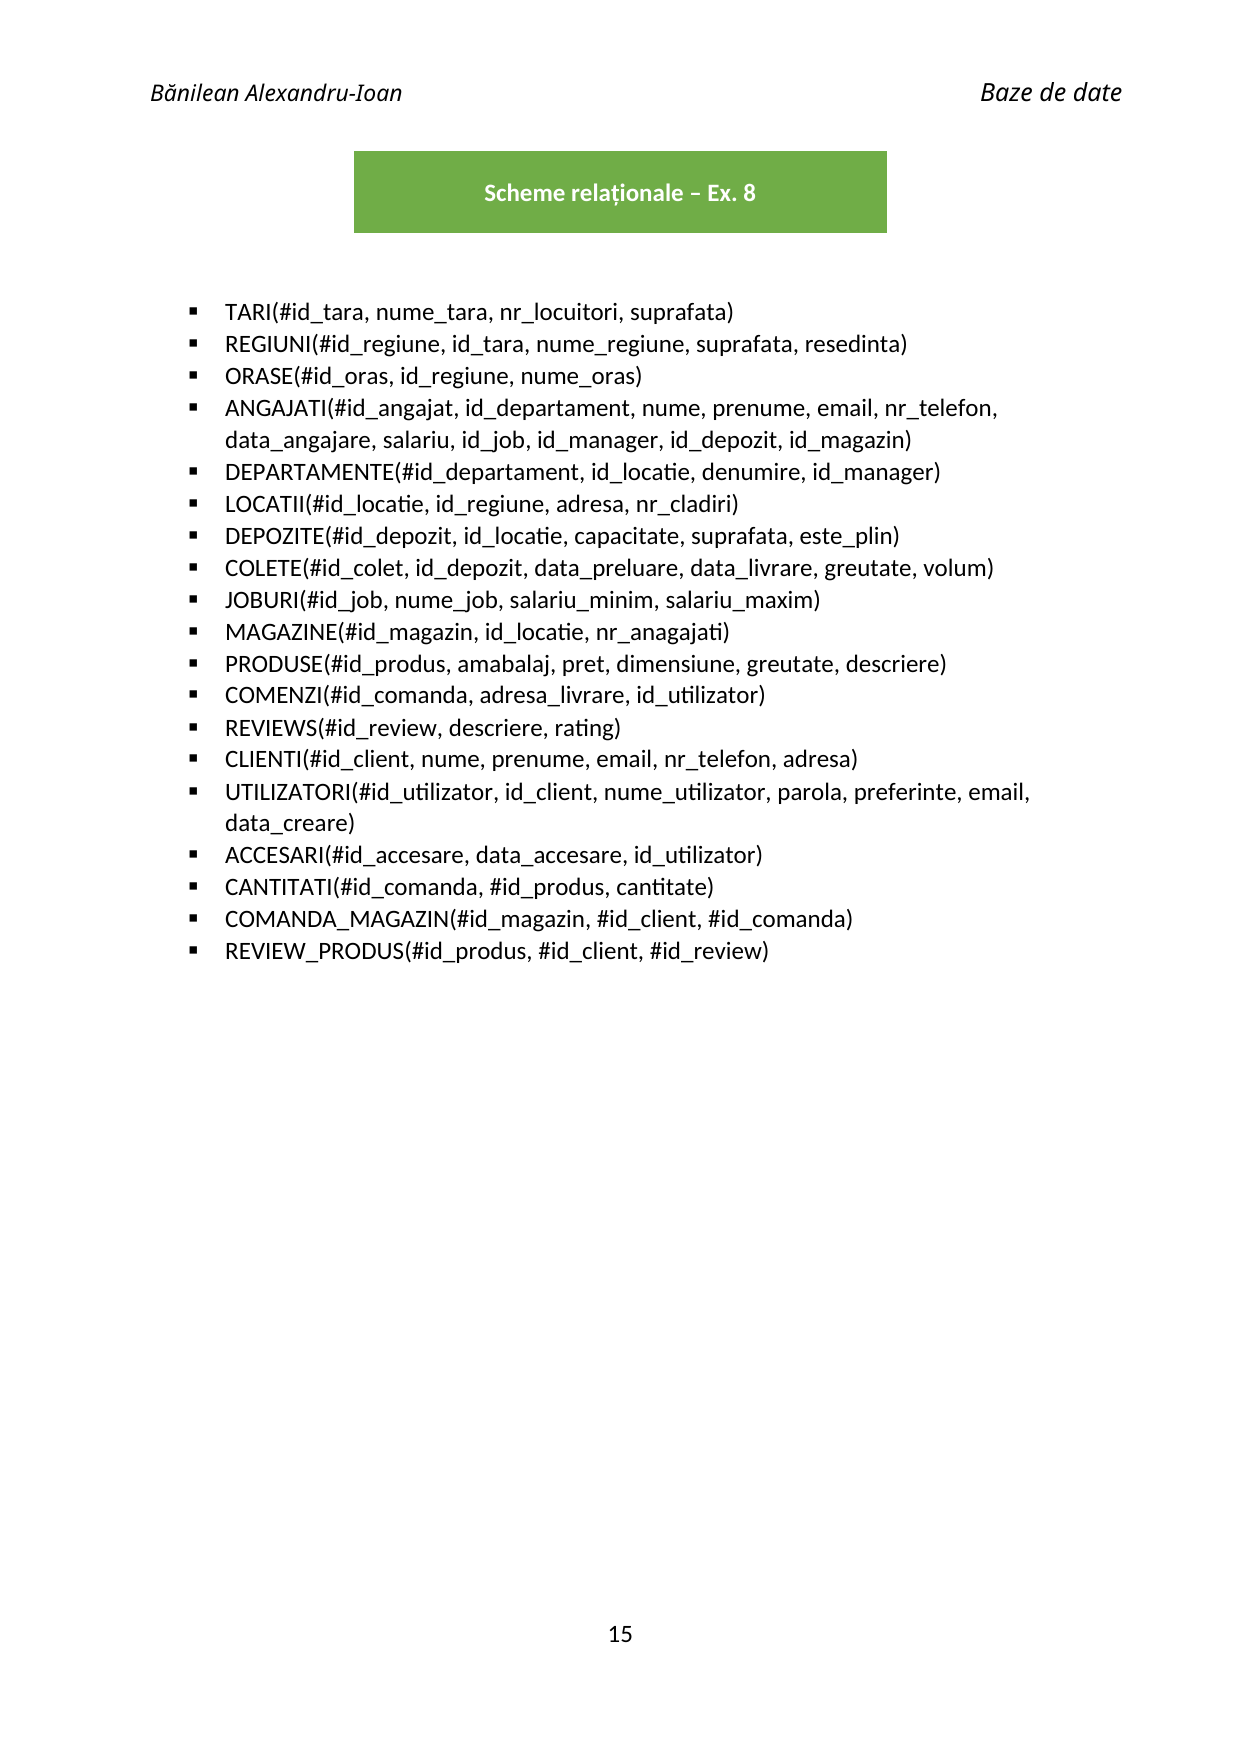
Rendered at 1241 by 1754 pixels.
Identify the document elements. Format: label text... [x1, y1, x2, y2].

list PRODUSE(#id_produs, amabalaj, pret, dimensiune, greutate, descriere) [187, 648, 1090, 678]
list COMANDA_MAGAZIN(#id_magazin, #id_client, #id_comanda) [187, 903, 1090, 934]
list REVIEW_PRODUS(#id_produs, #id_client, #id_review) [187, 936, 1090, 966]
list ACCESARI(#id_accesare, data_accesare, id_utilizator) [187, 839, 1090, 870]
list ANGAJATI(#id_angajat, id_departament, nume, prenume, email, nr_telefon, data_angajare, salariu, id_job, id_manager, id_depozit, id_magazin) [187, 392, 1090, 454]
list TARI(#id_tara, nume_tara, nr_locuitori, suprafata) [187, 296, 1090, 326]
list LOCATII(#id_locatie, id_regiune, adresa, nr_cladiri) [187, 488, 1090, 518]
list CANTITATI(#id_comanda, #id_produs, cantitate) [187, 872, 1090, 902]
list COLETE(#id_colet, id_depozit, data_preluare, data_livrare, greutate, volum) [187, 552, 1090, 582]
list REVIEWS(#id_review, descriere, rating) [187, 712, 1090, 742]
list UTILIZATORI(#id_utilizator, id_client, nume_utilizator, parola, preferinte, email, data_creare) [187, 776, 1090, 838]
list JOBURI(#id_job, nume_job, salariu_minim, salariu_maxim) [187, 584, 1090, 614]
list DEPARTAMENTE(#id_departament, id_locatie, denumire, id_manager) [187, 456, 1090, 486]
list CLIENTI(#id_client, nume, prenume, email, nr_telefon, adresa) [187, 744, 1090, 774]
list ORASE(#id_oras, id_regiune, nume_oras) [187, 360, 1090, 390]
list DEPOZITE(#id_depozit, id_locatie, capacitate, suprafata, este_plin) [187, 520, 1090, 550]
list MAGAZINE(#id_magazin, id_locatie, nr_anagajati) [187, 616, 1090, 646]
list REGIUNI(#id_regiune, id_tara, nume_regiune, suprafata, resedinta) [187, 328, 1090, 358]
list COMENZI(#id_comanda, adresa_livrare, id_utilizator) [187, 680, 1090, 710]
